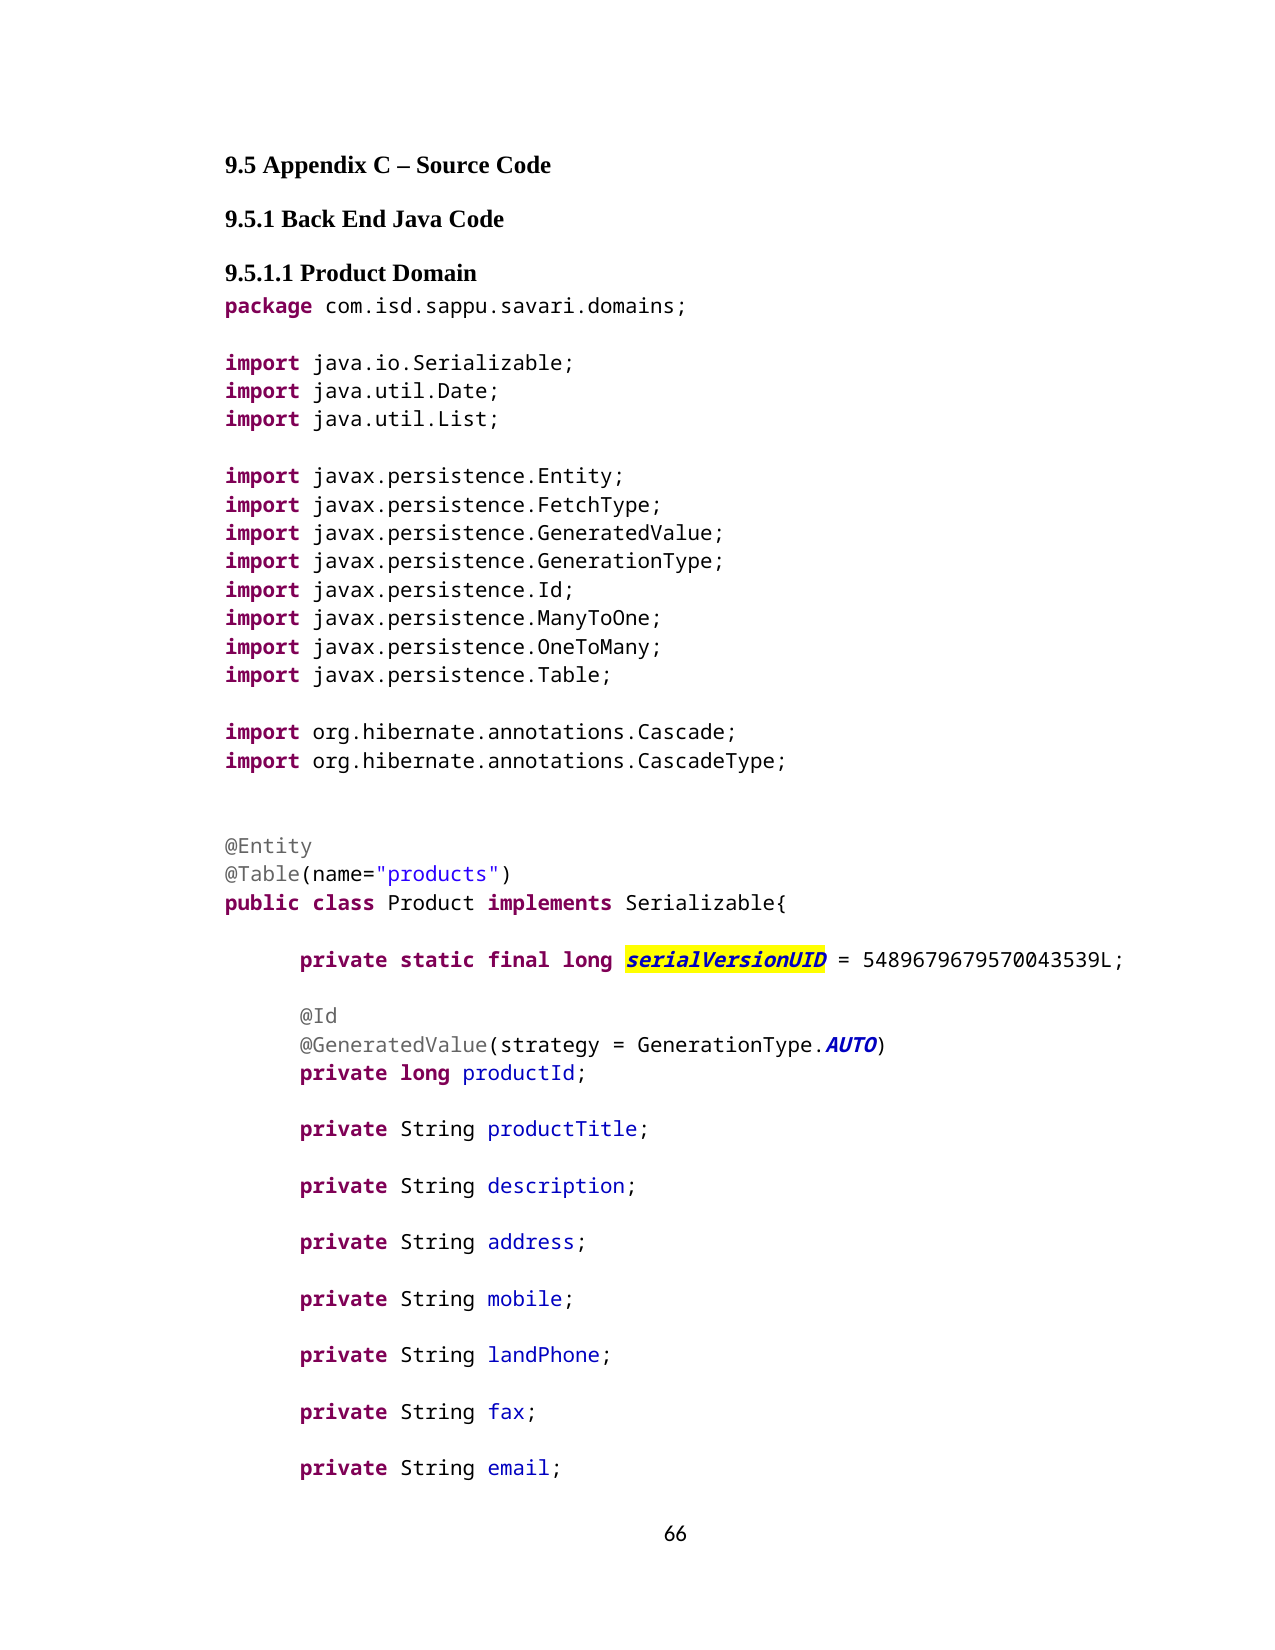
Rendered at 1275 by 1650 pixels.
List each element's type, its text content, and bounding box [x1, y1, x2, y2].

text private String productTitle; [225, 1114, 1125, 1143]
text private long productId; [225, 1058, 1125, 1087]
text private String fax; [225, 1397, 1125, 1425]
text import java.util.Date; [225, 376, 1125, 404]
text import java.io.Serializable; [225, 348, 1125, 376]
text private String address; [225, 1227, 1125, 1256]
text @Entity [225, 831, 1125, 859]
subtitle 9.5.1 Back End Java Code [225, 204, 1125, 233]
text import javax.persistence.ManyToOne; [225, 603, 1125, 632]
text import javax.persistence.Id; [225, 575, 1125, 603]
text import java.util.List; [225, 404, 1125, 433]
text import org.hibernate.annotations.Cascade; [225, 717, 1125, 746]
text import javax.persistence.Entity; [225, 461, 1125, 490]
text package com.isd.sappu.savari.domains; [225, 291, 1125, 319]
text import javax.persistence.GeneratedValue; [225, 518, 1125, 547]
text import javax.persistence.Table; [225, 660, 1125, 689]
text private static final long serialVersionUID = 5489679679570043539L; [225, 945, 625, 973]
text import javax.persistence.FetchType; [225, 490, 1125, 518]
subtitle 9.5 Appendix C – Source Code [225, 150, 1125, 179]
text import javax.persistence.GenerationType; [225, 547, 1125, 575]
text private String email; [225, 1453, 1125, 1482]
text private String mobile; [225, 1284, 1125, 1312]
text public class Product implements Serializable{ [225, 888, 1125, 916]
text import javax.persistence.OneToMany; [225, 632, 1125, 660]
text @Id [225, 1001, 1125, 1030]
text import org.hibernate.annotations.CascadeType; [225, 746, 1125, 774]
text private String landPhone; [225, 1340, 1125, 1369]
text private String description; [225, 1171, 1125, 1199]
text @Table(name="products") [225, 859, 1125, 888]
subtitle 9.5.1.1 Product Domain [225, 258, 1125, 286]
text private static final long serialVersionUID = 5489679679570043539L; [825, 945, 1125, 973]
text @GeneratedValue(strategy = GenerationType.AUTO) [225, 1030, 1125, 1058]
